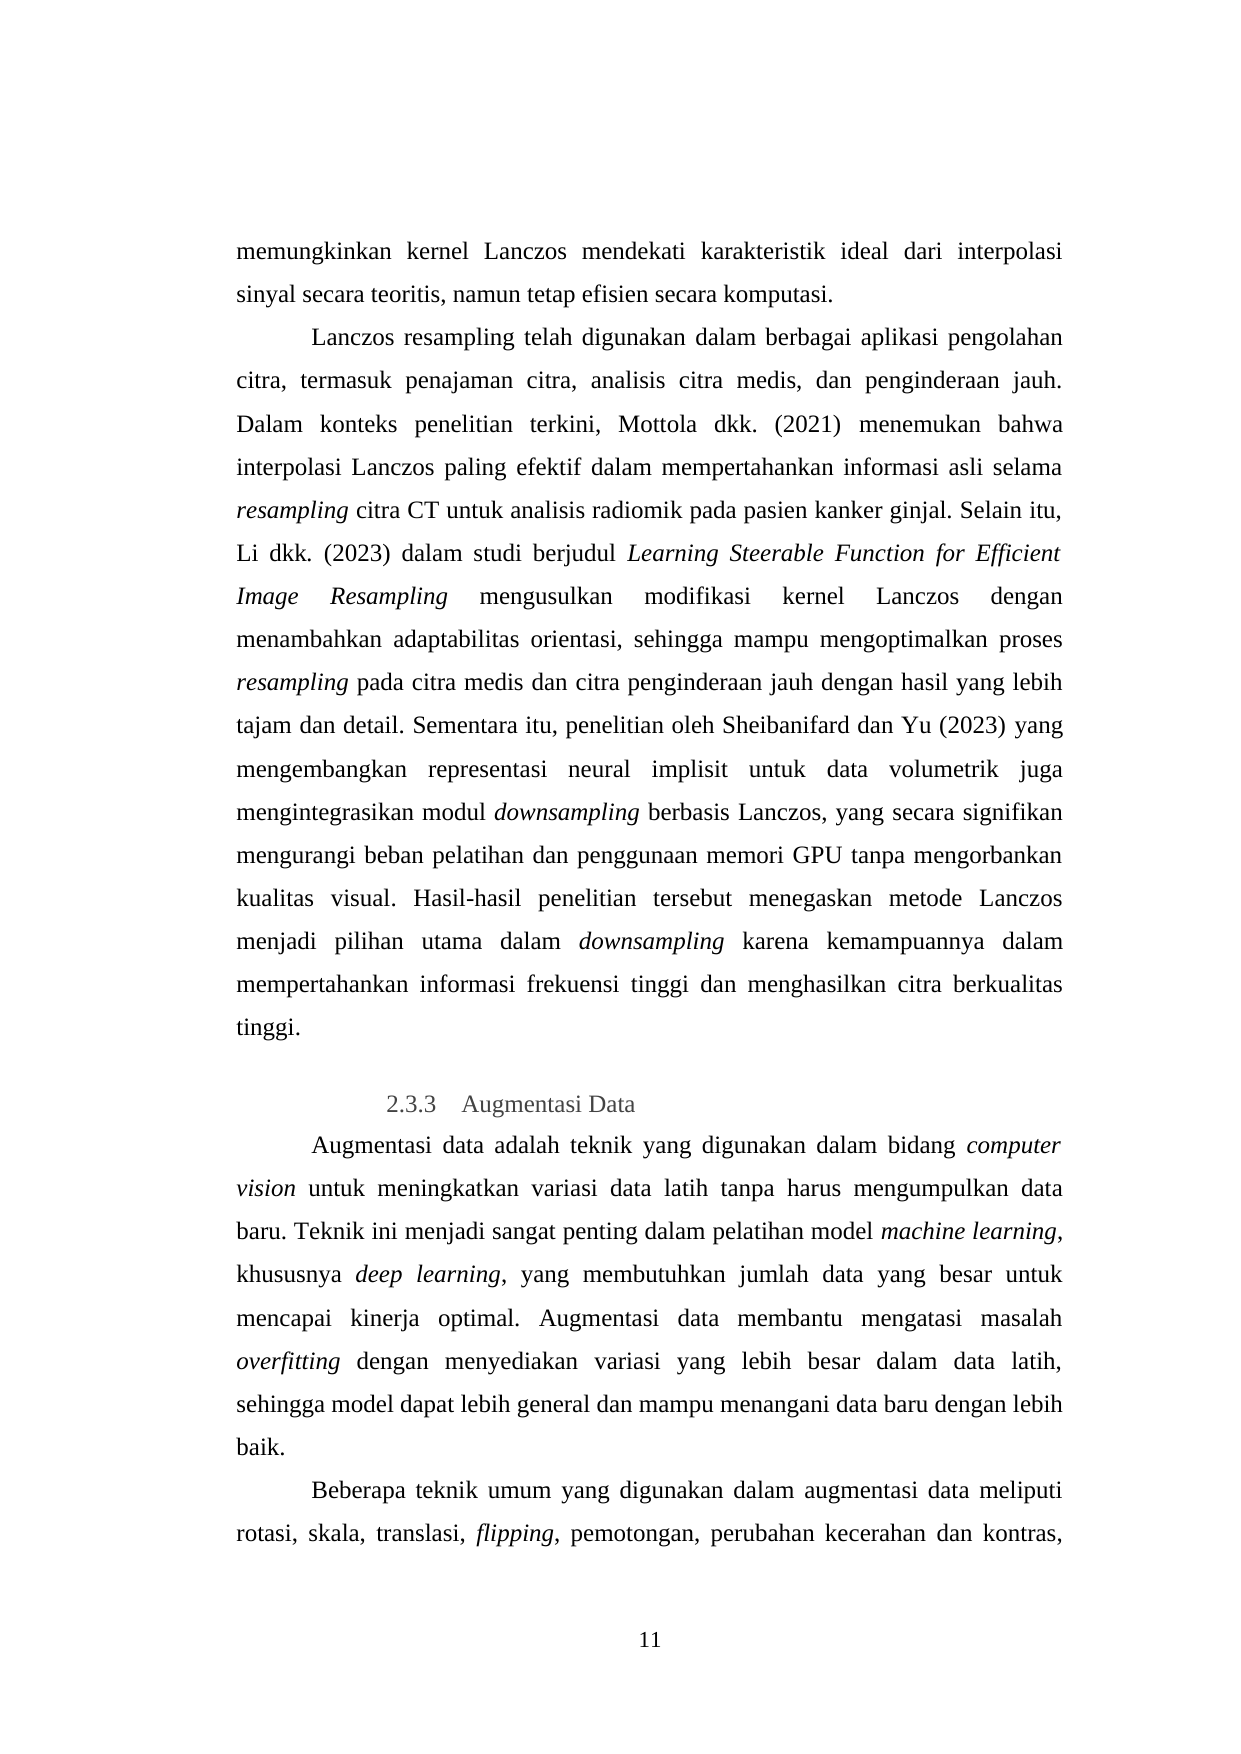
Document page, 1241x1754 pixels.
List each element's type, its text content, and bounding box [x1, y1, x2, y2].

subtitle 2.3.3 Augmentasi Data [311, 1089, 1063, 1118]
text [236, 236, 1063, 308]
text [236, 1475, 1063, 1547]
text Augmentasi data adalah teknik yang digunakan dalam bidang computer vision untuk meningkatkan variasi data latih tanpa harus mengumpulkan data baru. Teknik ini menjadi sangat penting dalam pelatihan model machine learning, khususnya deep learning, yang membutuhkan jumlah data yang besar untuk mencapai kinerja optimal. Augmentasi data membantu mengatasi masalah overfitting dengan menyediakan variasi yang lebih besar dalam data latih, sehingga model dapat lebih general dan mampu menangani data baru dengan lebih baik. [236, 1130, 1063, 1461]
text Lanczos resampling telah digunakan dalam berbagai aplikasi pengolahan citra, termasuk penajaman citra, analisis citra medis, dan penginderaan jauh. Dalam konteks penelitian terkini, Mottola dkk. (2021) menemukan bahwa interpolasi Lanczos paling efektif dalam mempertahankan informasi asli selama resampling citra CT untuk analisis radiomik pada pasien kanker ginjal. Selain itu, Li dkk. (2023) dalam studi berjudul Learning Steerable Function for Efficient Image Resampling mengusulkan modifikasi kernel Lanczos dengan menambahkan adaptabilitas orientasi, sehingga mampu mengoptimalkan proses resampling pada citra medis dan citra penginderaan jauh dengan hasil yang lebih tajam dan detail. Sementara itu, penelitian oleh Sheibanifard dan Yu (2023) yang mengembangkan representasi neural implisit untuk data volumetrik juga mengintegrasikan modul downsampling berbasis Lanczos, yang secara signifikan mengurangi beban pelatihan dan penggunaan memori GPU tanpa mengorbankan kualitas visual. Hasil-hasil penelitian tersebut menegaskan metode Lanczos menjadi pilihan utama dalam downsampling karena kemampuannya dalam mempertahankan informasi frekuensi tinggi dan menghasilkan citra berkualitas tinggi. [236, 322, 1063, 1041]
